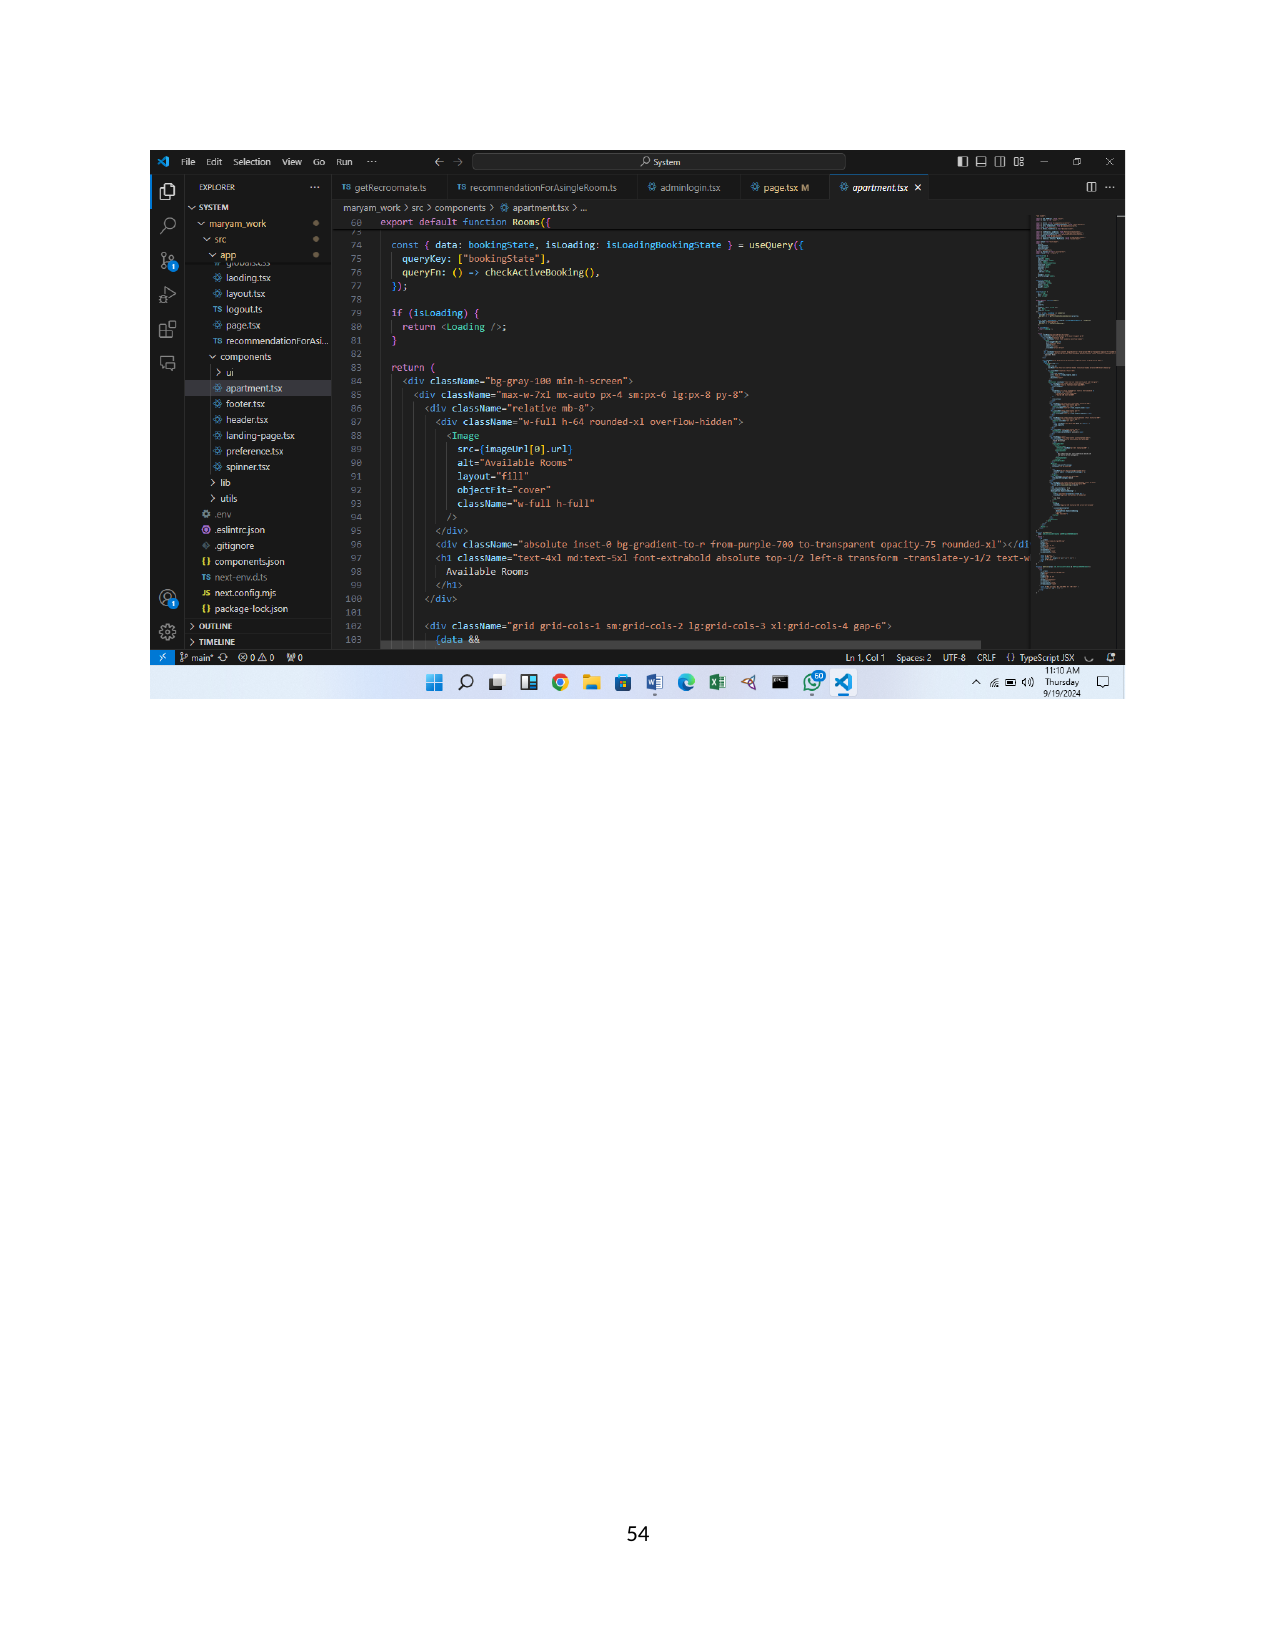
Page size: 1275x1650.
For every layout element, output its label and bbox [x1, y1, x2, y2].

picture [150, 150, 1125, 699]
